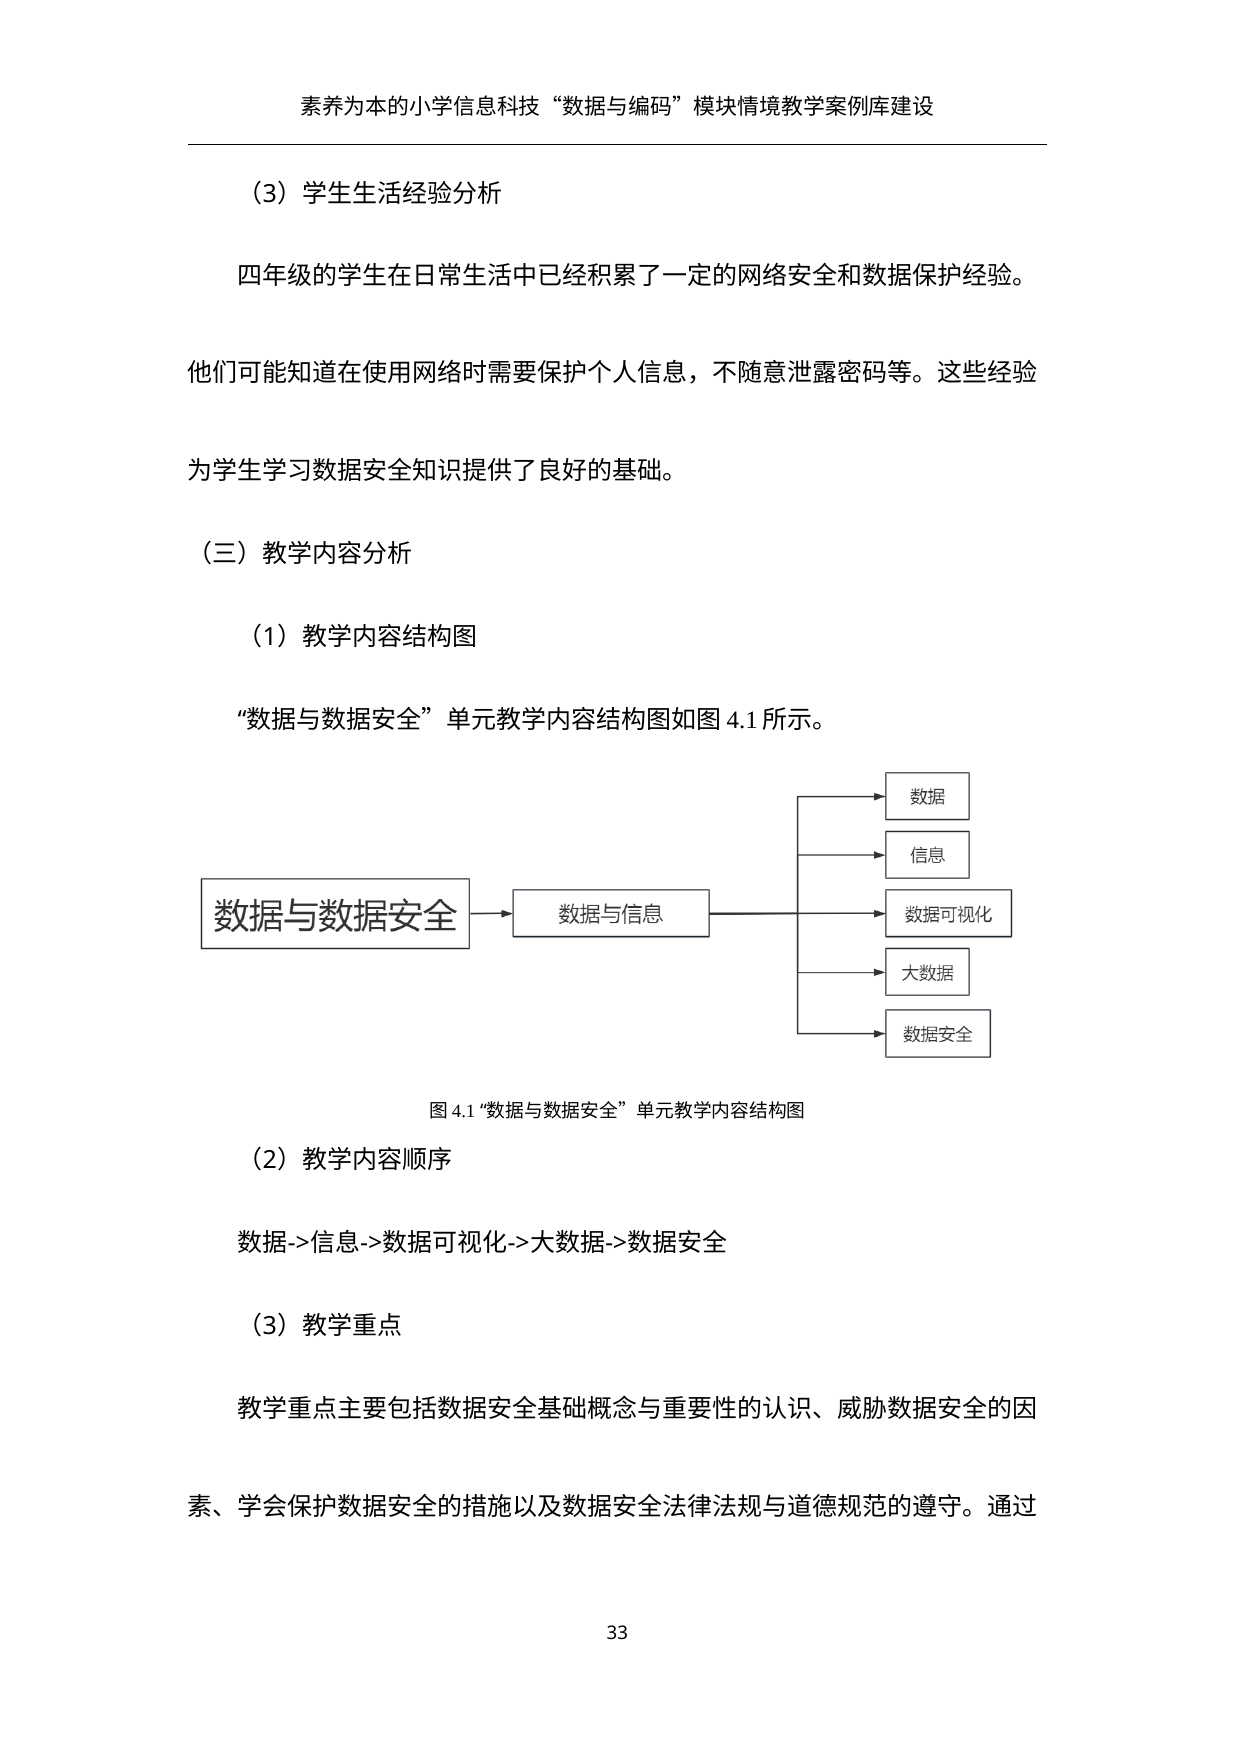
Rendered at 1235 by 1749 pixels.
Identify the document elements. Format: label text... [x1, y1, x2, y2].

text “数据与数据安全”单元教学内容结构图如图4.1所示。 [187, 685, 1047, 750]
text （1）教学内容结构图 [187, 602, 1047, 667]
list （三）教学内容分析 [187, 519, 1047, 584]
text 图4.1 “数据与数据安全”单元教学内容结构图 [187, 1093, 1047, 1126]
picture [187, 768, 1047, 1067]
list （3）教学重点 [187, 1291, 1047, 1356]
text 数据->信息->数据可视化->大数据->数据安全 [187, 1208, 1047, 1273]
text 四年级的学生在日常生活中已经积累了一定的网络安全和数据保护经验。他们可能知道在使用网络时需要保护个人信息，不随意泄露密码等。这些经验为学生学习数据安全知识提供了良好的基础。 [187, 242, 1047, 502]
text （3）学生生活经验分析 [187, 159, 1047, 224]
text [187, 1374, 1047, 1537]
list （2）教学内容顺序 [187, 1126, 1047, 1191]
